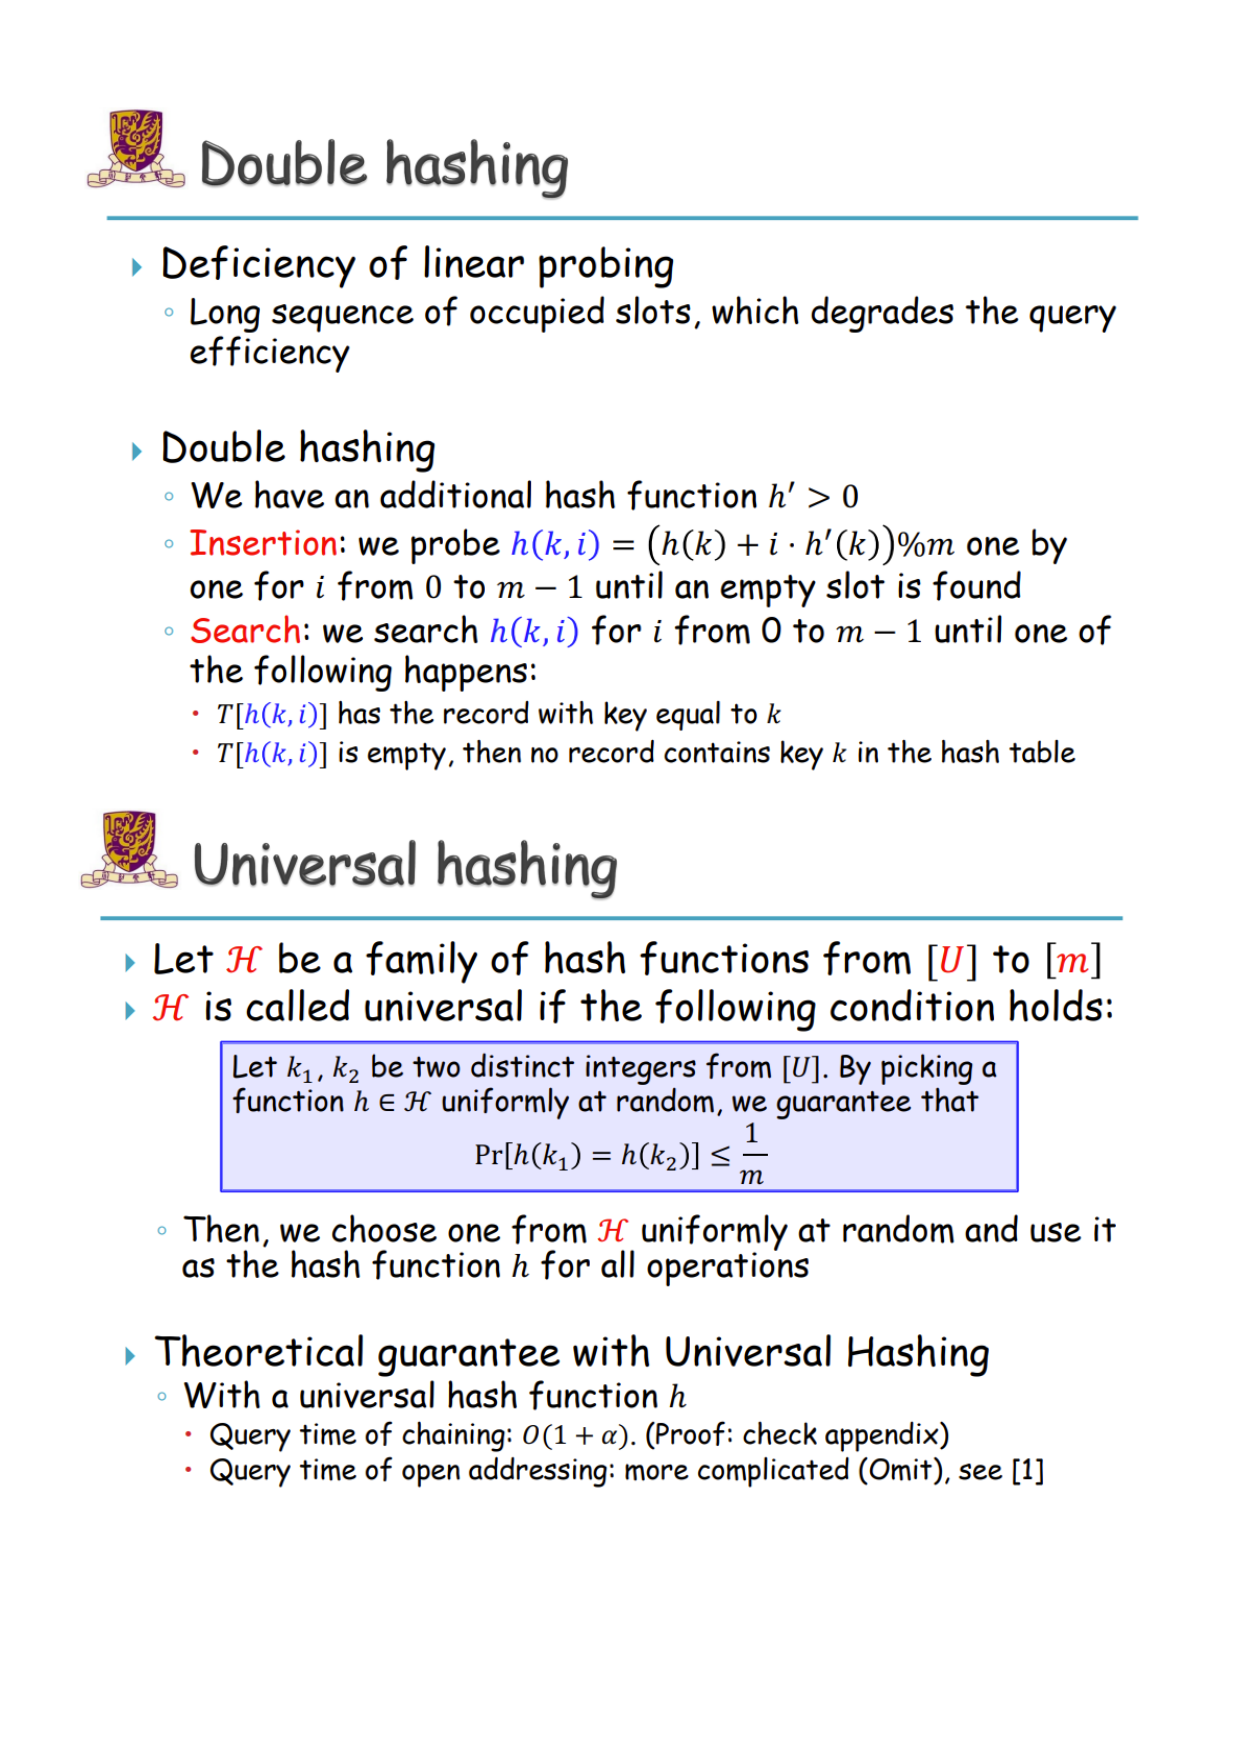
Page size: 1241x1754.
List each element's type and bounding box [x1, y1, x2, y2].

picture [75, 80, 1166, 779]
picture [75, 795, 1166, 1497]
